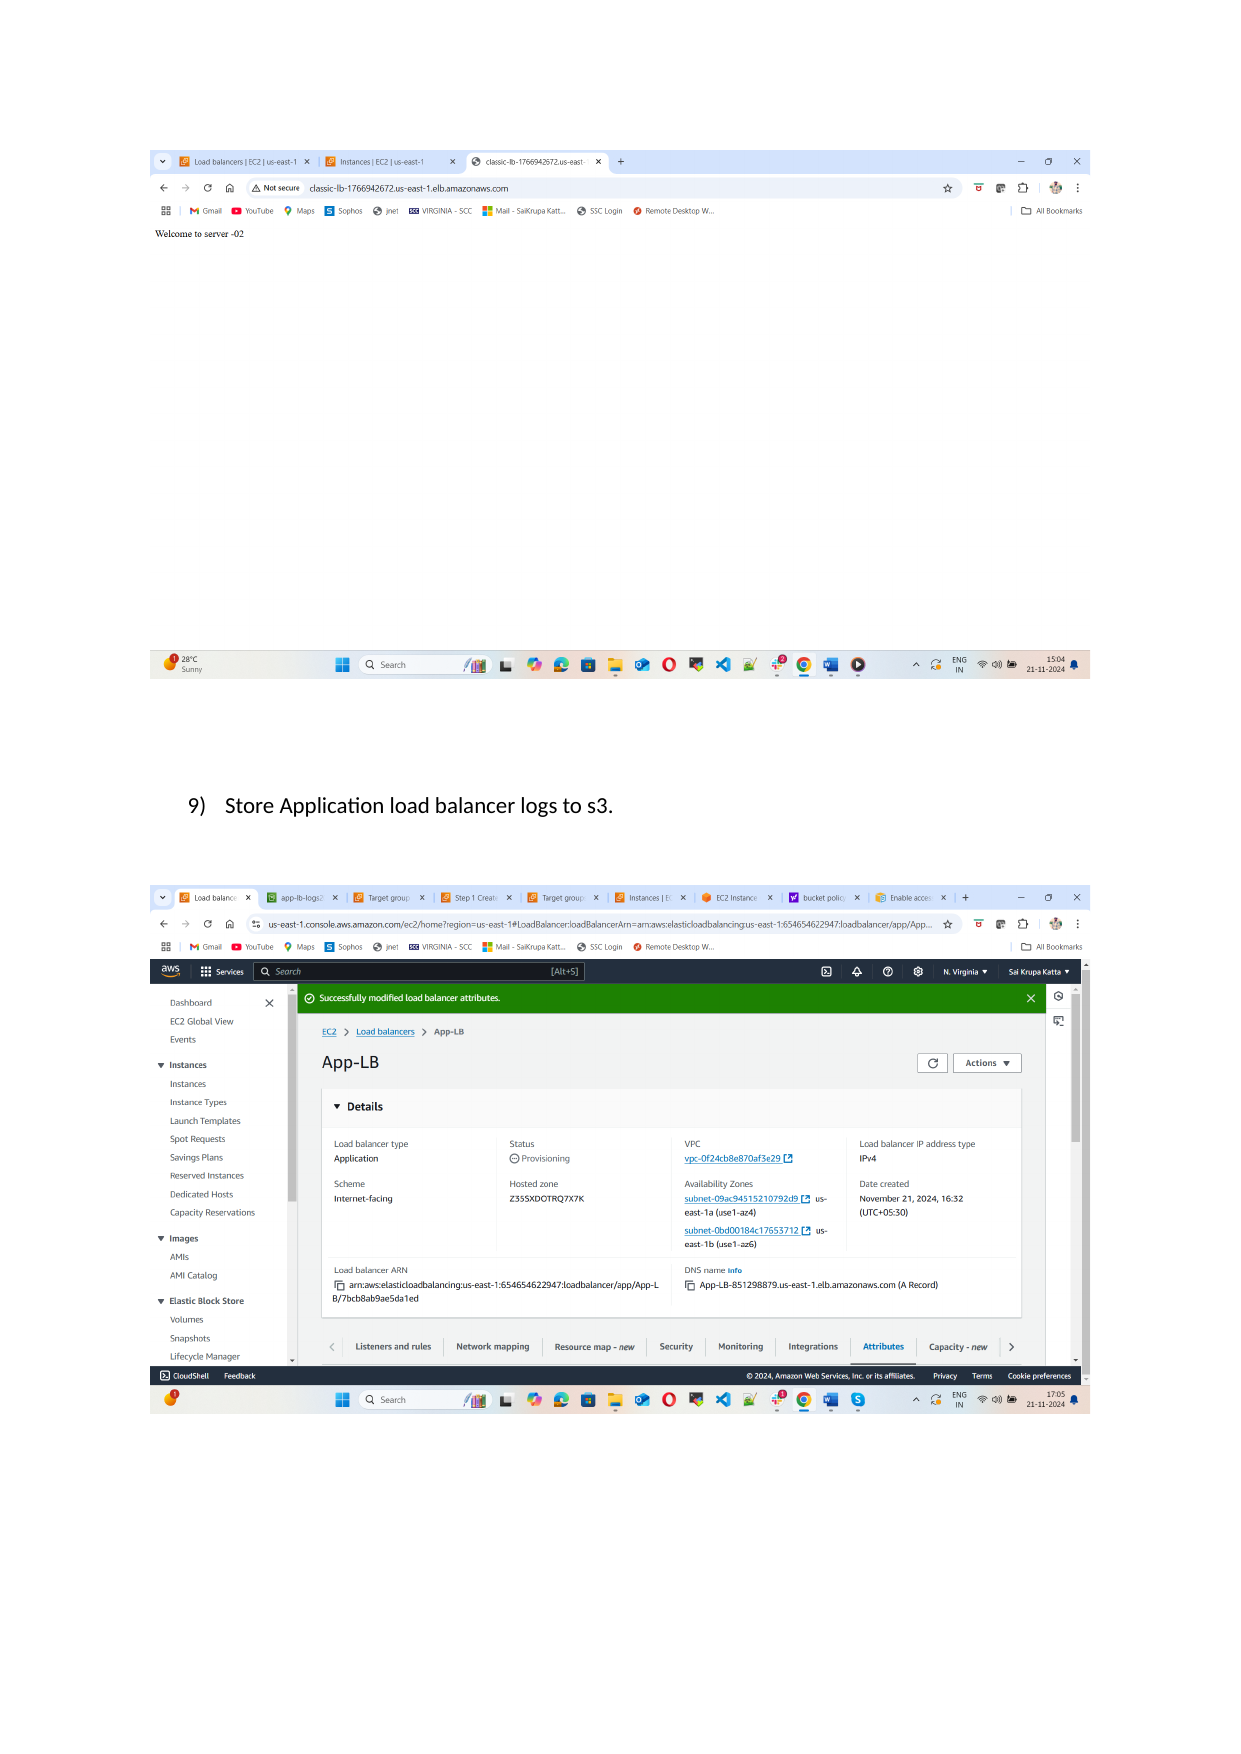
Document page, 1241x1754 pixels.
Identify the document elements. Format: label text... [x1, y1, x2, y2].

picture [150, 885, 1091, 1414]
picture [150, 150, 1091, 679]
list Store Application load balancer logs to s3. [187, 791, 1090, 819]
